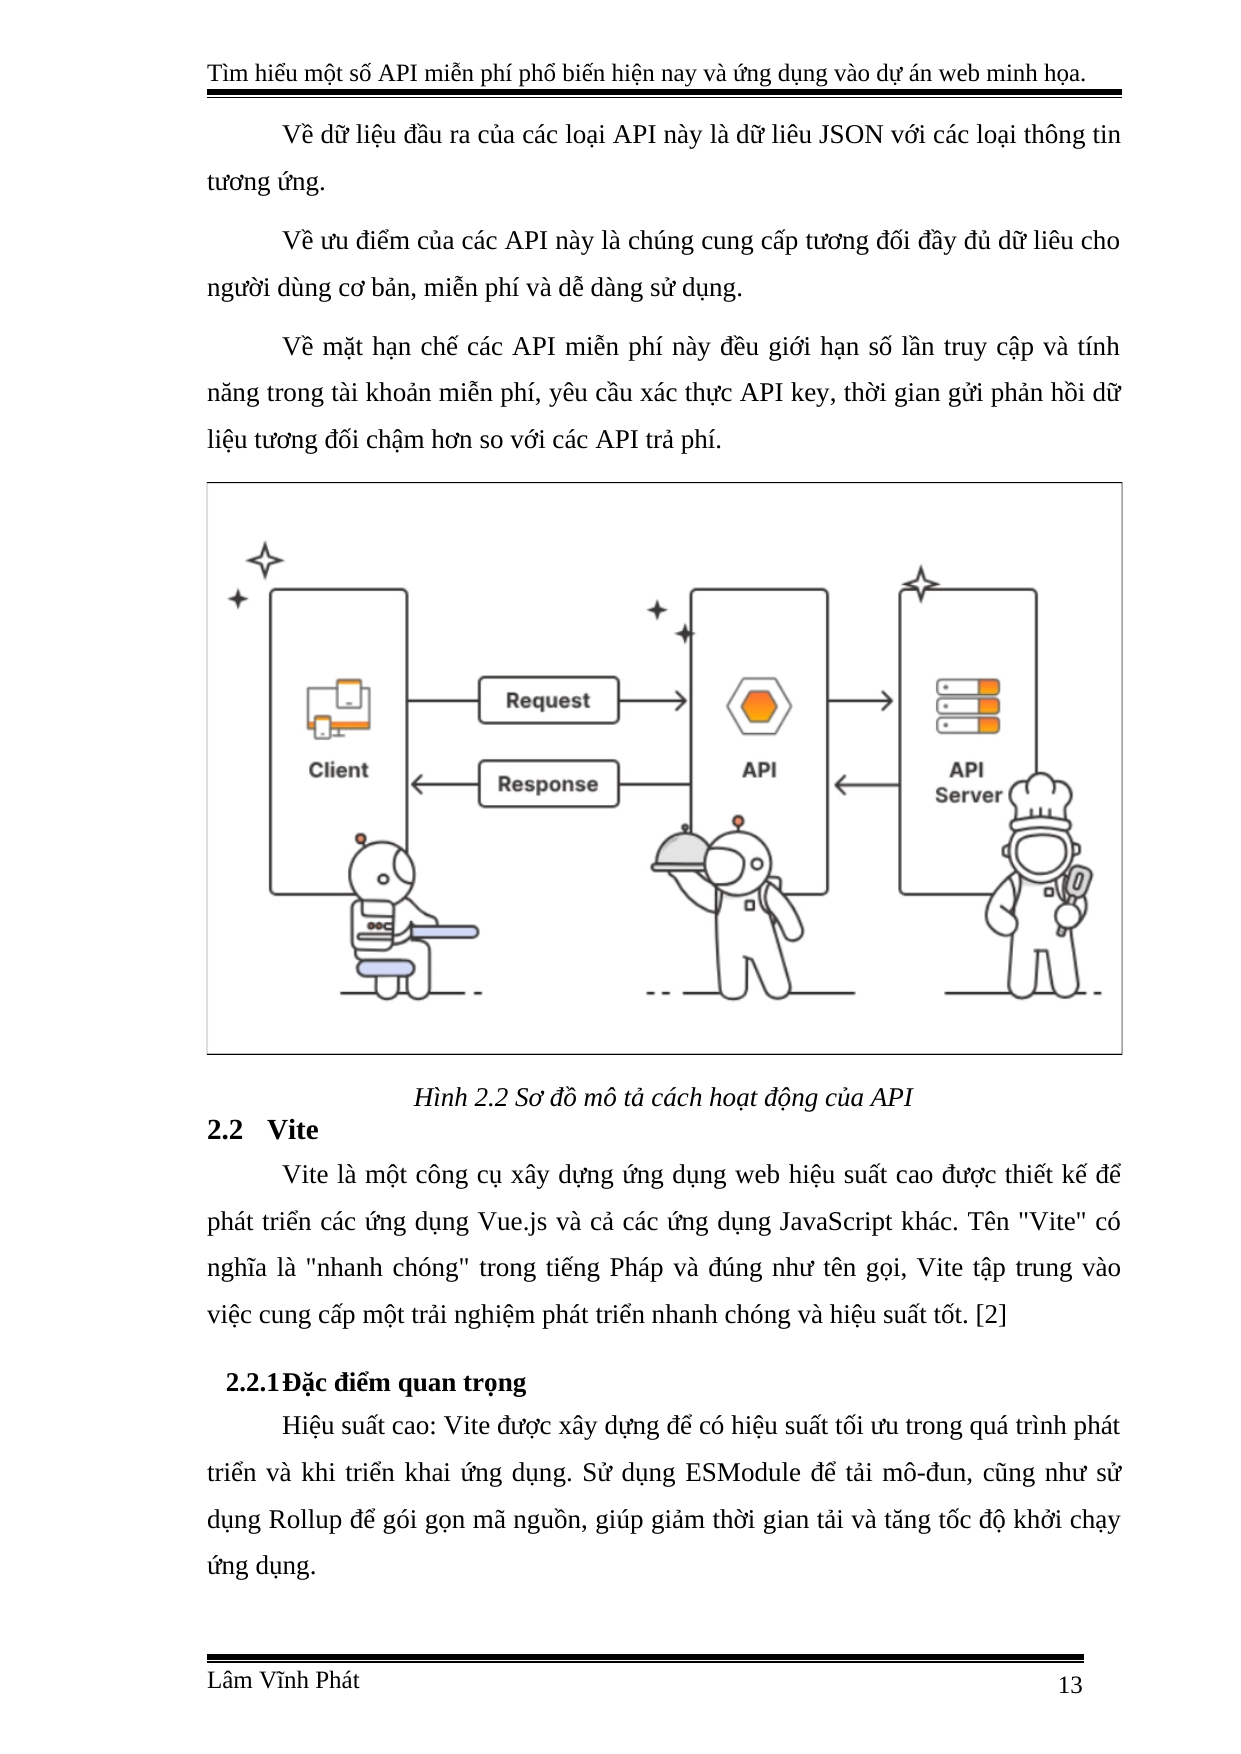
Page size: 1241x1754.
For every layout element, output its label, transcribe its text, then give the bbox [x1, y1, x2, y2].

text Vite là một công cụ xây dựng ứng dụng web hiệu suất cao được thiết kế để phát triển các ứng dụng Vue.js và cả các ứng dụng JavaScript khác. Tên "Vite" có nghĩa là "nhanh chóng" trong tiếng Pháp và đúng như tên gọi, Vite tập trung vào việc cung cấp một trải nghiệm phát triển nhanh chóng và hiệu suất tốt. [2] [207, 1158, 1122, 1329]
text Về mặt hạn chế các API miễn phí này đều giới hạn số lần truy cập và tính năng trong tài khoản miễn phí, yêu cầu xác thực API key, thời gian gửi phản hồi dữ liệu tương đối chậm hơn so với các API trả phí. [207, 330, 1122, 454]
subtitle Vite [207, 1112, 1122, 1146]
subtitle Đặc điểm quan trọng [226, 1366, 1122, 1397]
text Về ưu điểm của các API này là chúng cung cấp tương đối đầy đủ dữ liêu cho người dùng cơ bản, miễn phí và dễ dàng sử dụng. [207, 224, 1122, 302]
text Hình 2.2 Sơ đồ mô tả cách hoạt động của API [207, 1081, 1122, 1112]
picture [206, 482, 1123, 1055]
text Hiệu suất cao: Vite được xây dựng để có hiệu suất tối ưu trong quá trình phát triển và khi triển khai ứng dụng. Sử dụng ESModule để tải mô-đun, cũng như sử dụng Rollup để gói gọn mã nguồn, giúp giảm thời gian tải và tăng tốc độ khởi chạy ứng dụng. [207, 1409, 1122, 1581]
text Về dữ liệu đầu ra của các loại API này là dữ liêu JSON với các loại thông tin tương ứng. [207, 118, 1122, 196]
